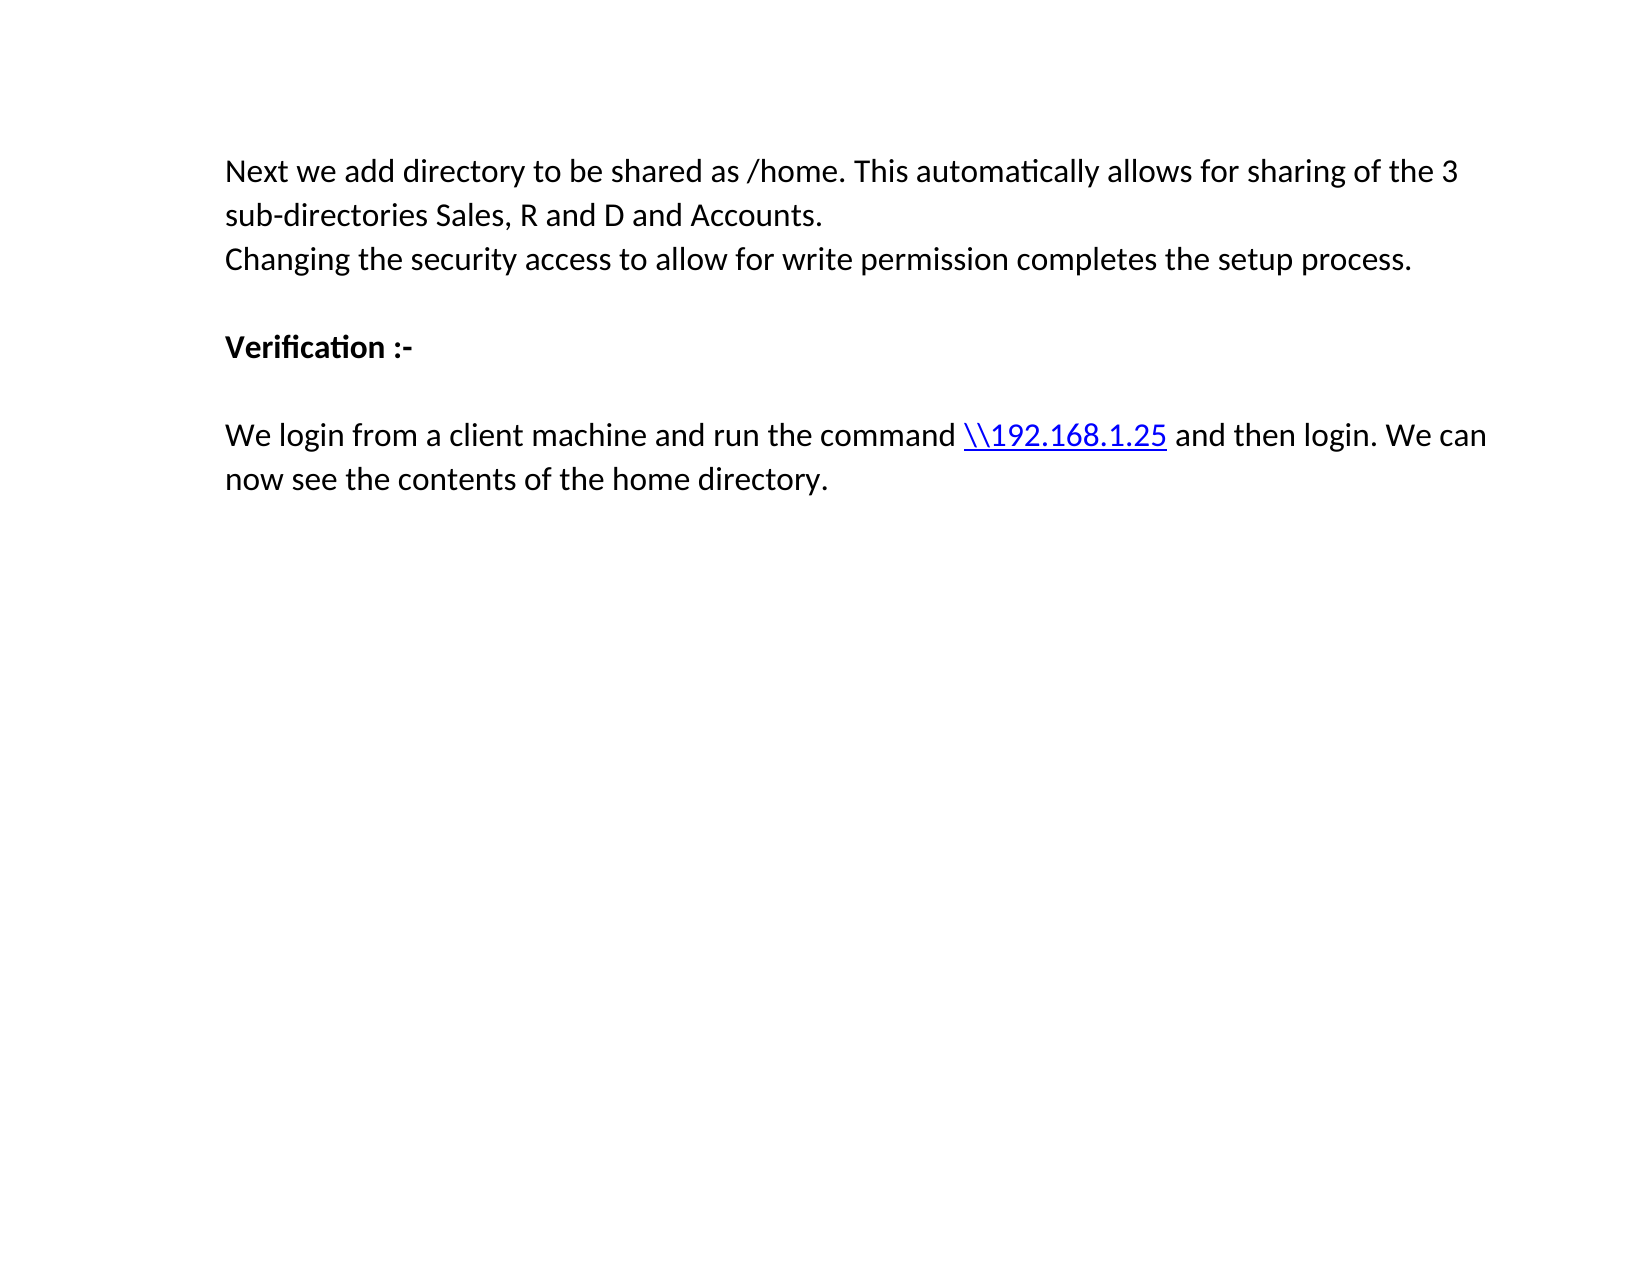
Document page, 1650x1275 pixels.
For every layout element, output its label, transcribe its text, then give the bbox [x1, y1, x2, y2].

list Changing the security access to allow for write permission completes the setup process. [225, 238, 1494, 279]
list We login from a client machine and run the command \\192.168.1.25 and then login. We can now see the contents of the home directory. [225, 414, 1494, 498]
list Verification :- [225, 326, 1494, 367]
list Next we add directory to be shared as /home. This automatically allows for sharing of the 3 sub-directories Sales, R and D and Accounts. [225, 150, 1494, 235]
